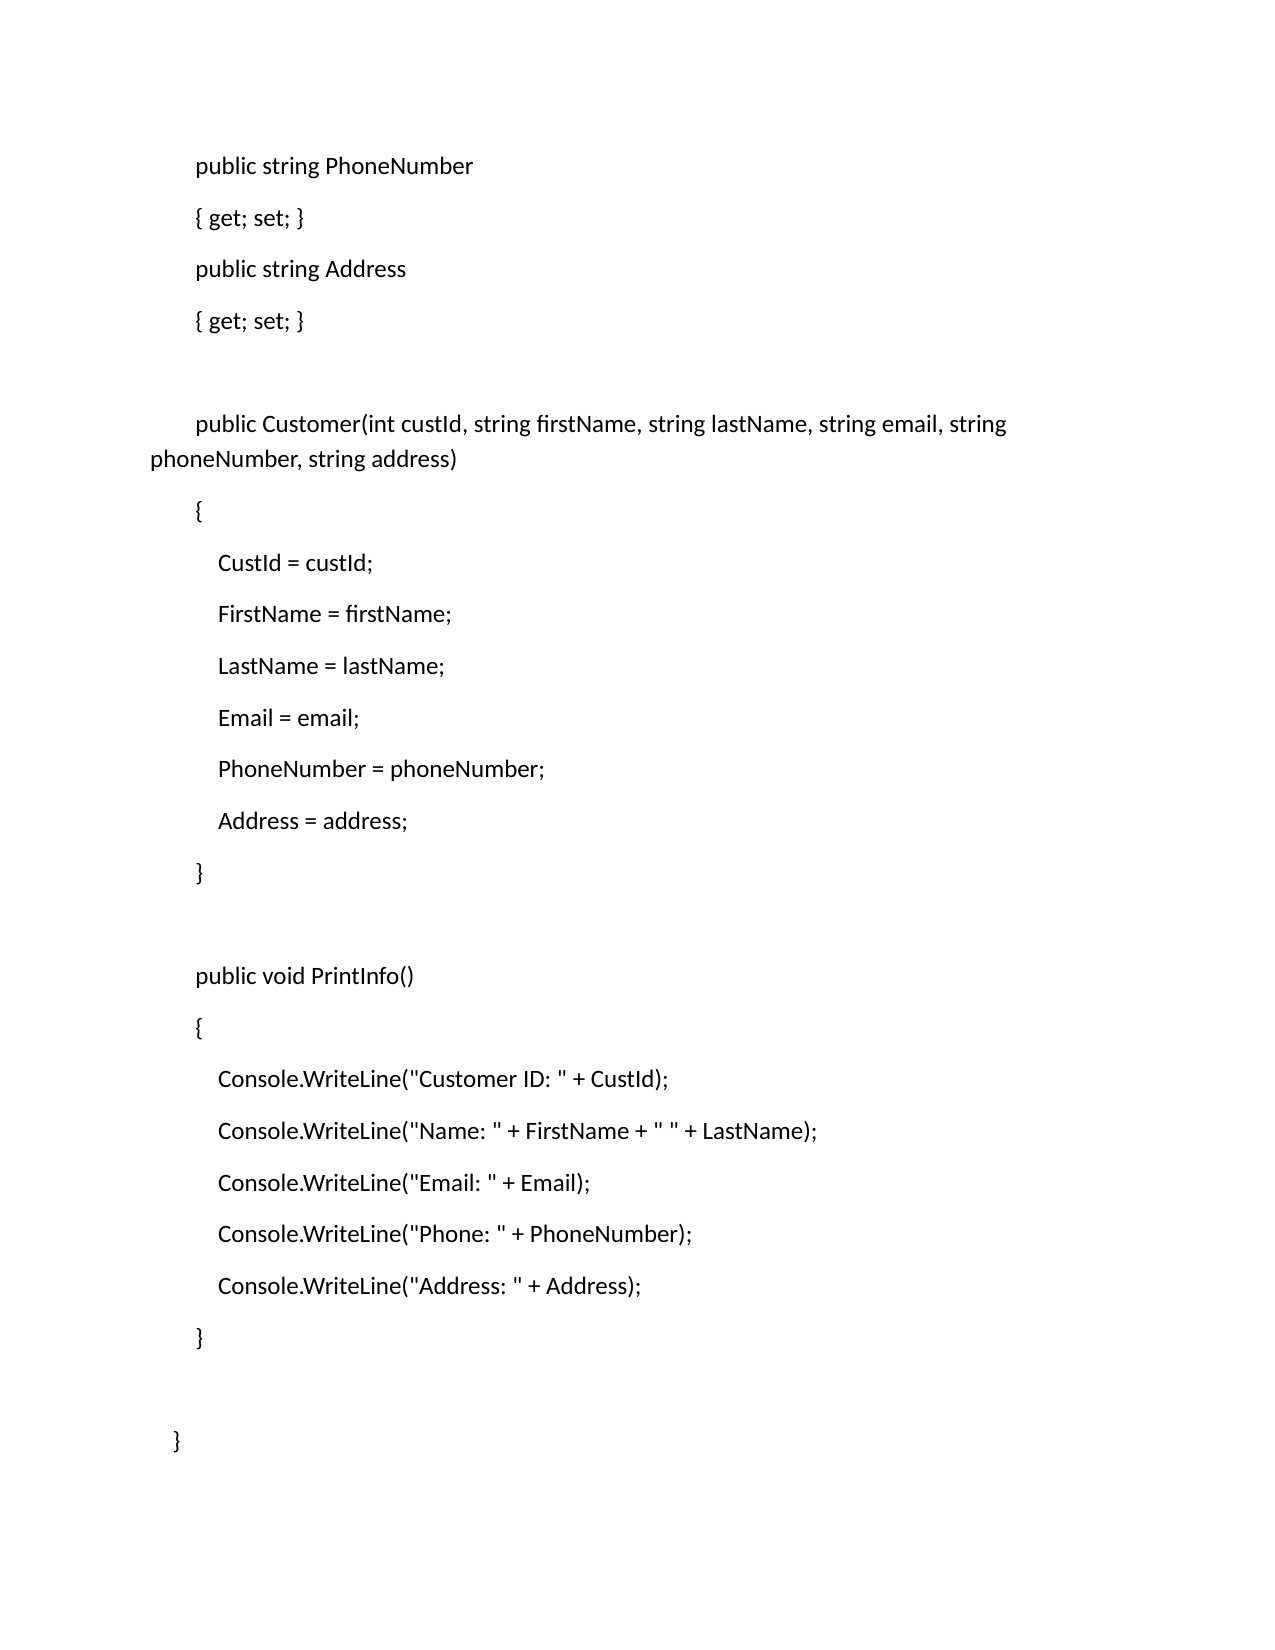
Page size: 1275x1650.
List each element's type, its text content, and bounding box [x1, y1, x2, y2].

text public void PrintInfo() [150, 960, 1125, 991]
text { [150, 1012, 1125, 1042]
text FirstName = firstName; [150, 598, 1125, 629]
text LastName = lastName; [150, 650, 1125, 681]
text } [150, 1425, 1125, 1456]
text } [150, 857, 1125, 887]
text Console.WriteLine("Phone: " + PhoneNumber); [150, 1218, 1125, 1249]
text Email = email; [150, 702, 1125, 732]
text Console.WriteLine("Name: " + FirstName + " " + LastName); [150, 1115, 1125, 1146]
text { get; set; } [150, 202, 1125, 232]
text } [150, 1322, 1125, 1352]
text { [150, 495, 1125, 526]
text Console.WriteLine("Customer ID: " + CustId); [150, 1063, 1125, 1094]
text public Customer(int custId, string firstName, string lastName, string email, string phoneNumber, string address) [150, 408, 1125, 474]
text { get; set; } [150, 305, 1125, 336]
text PhoneNumber = phoneNumber; [150, 753, 1125, 784]
text Address = address; [150, 805, 1125, 836]
text Console.WriteLine("Email: " + Email); [150, 1167, 1125, 1197]
text CustId = custId; [150, 547, 1125, 577]
text public string Address [150, 253, 1125, 284]
text public string PhoneNumber [150, 150, 1125, 181]
text Console.WriteLine("Address: " + Address); [150, 1270, 1125, 1301]
